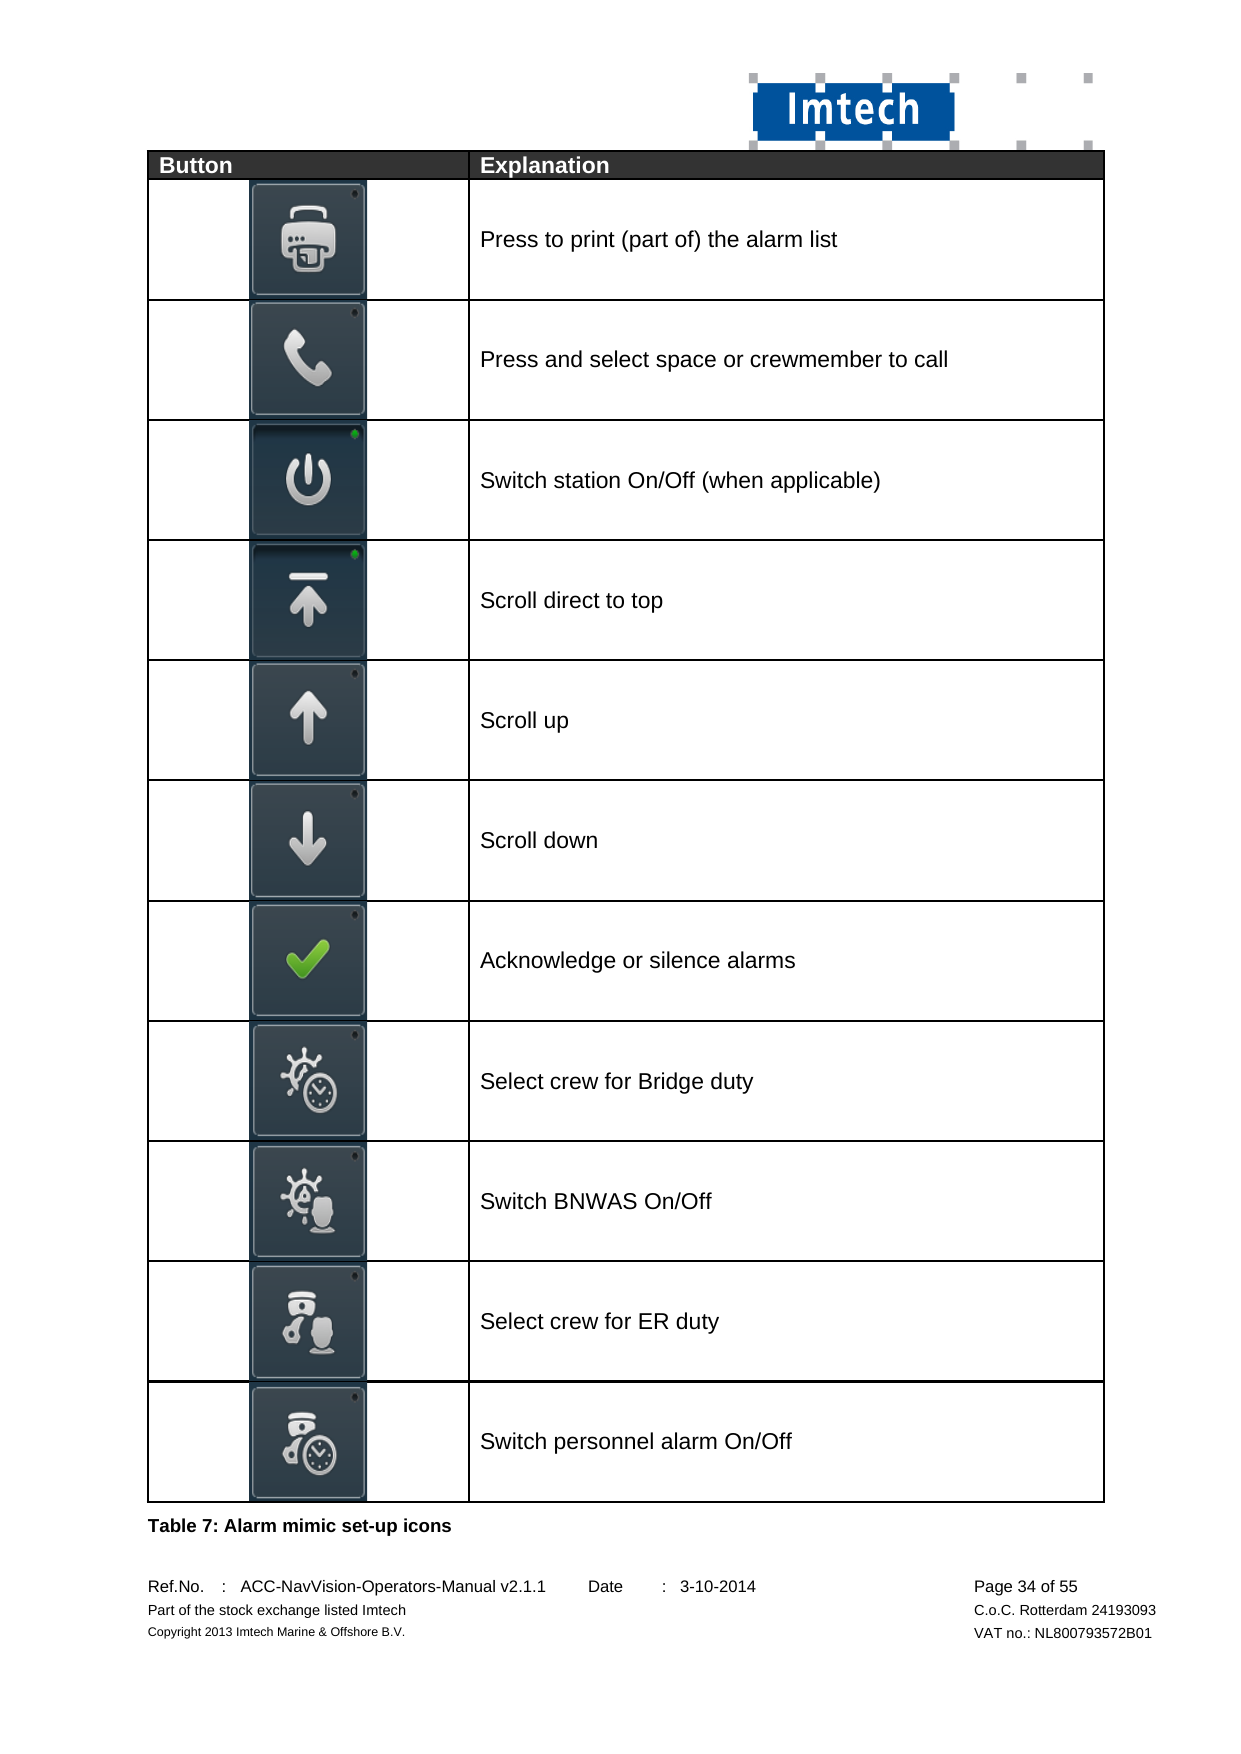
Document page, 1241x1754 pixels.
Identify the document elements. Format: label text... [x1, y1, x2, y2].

table_cell Press to print (part of) the alarm list [470, 180, 1103, 298]
picture [748, 73, 1093, 150]
table_cell Switch personnel alarm On/Off [470, 1383, 1103, 1501]
table_cell [368, 1022, 468, 1140]
picture [249, 1142, 368, 1261]
table_header Button [149, 152, 468, 178]
picture [249, 1382, 368, 1501]
table_cell [149, 1262, 249, 1380]
picture [249, 180, 368, 299]
table_cell [149, 301, 249, 419]
table_cell [368, 1383, 468, 1501]
table_cell [149, 781, 249, 899]
picture [249, 781, 368, 900]
table_cell [149, 180, 249, 298]
table_cell Acknowledge or silence alarms [470, 902, 1103, 1020]
table_cell Select crew for Bridge duty [470, 1022, 1103, 1140]
table_cell [368, 1142, 468, 1260]
table_cell [149, 421, 249, 539]
table_cell [149, 541, 249, 659]
table_cell [368, 781, 468, 899]
table_cell Scroll down [470, 781, 1103, 899]
table_cell Switch station On/Off (when applicable) [470, 421, 1103, 539]
table_cell [368, 301, 468, 419]
table_cell [149, 1383, 249, 1501]
table_cell Scroll up [470, 661, 1103, 779]
table_cell [149, 902, 249, 1020]
text Table 7: Alarm mimic set-up icons [148, 1515, 1093, 1537]
table_cell [149, 1022, 249, 1140]
picture [249, 420, 368, 539]
picture [249, 1262, 368, 1381]
picture [249, 661, 368, 780]
table_cell [149, 661, 249, 779]
table_cell [368, 661, 468, 779]
table_cell [368, 180, 468, 298]
picture [249, 1021, 368, 1140]
table_cell [149, 1142, 249, 1260]
table_cell Switch BNWAS On/Off [470, 1142, 1103, 1260]
picture [249, 300, 368, 419]
table_cell [368, 541, 468, 659]
table_header Explanation [470, 152, 1103, 178]
table_cell [368, 902, 468, 1020]
table_cell Select crew for ER duty [470, 1262, 1103, 1380]
picture [249, 901, 368, 1020]
table_cell [368, 1262, 468, 1380]
table_cell Press and select space or crewmember to call [470, 301, 1103, 419]
picture [249, 541, 368, 660]
table_cell Scroll direct to top [470, 541, 1103, 659]
table_cell [368, 421, 468, 539]
